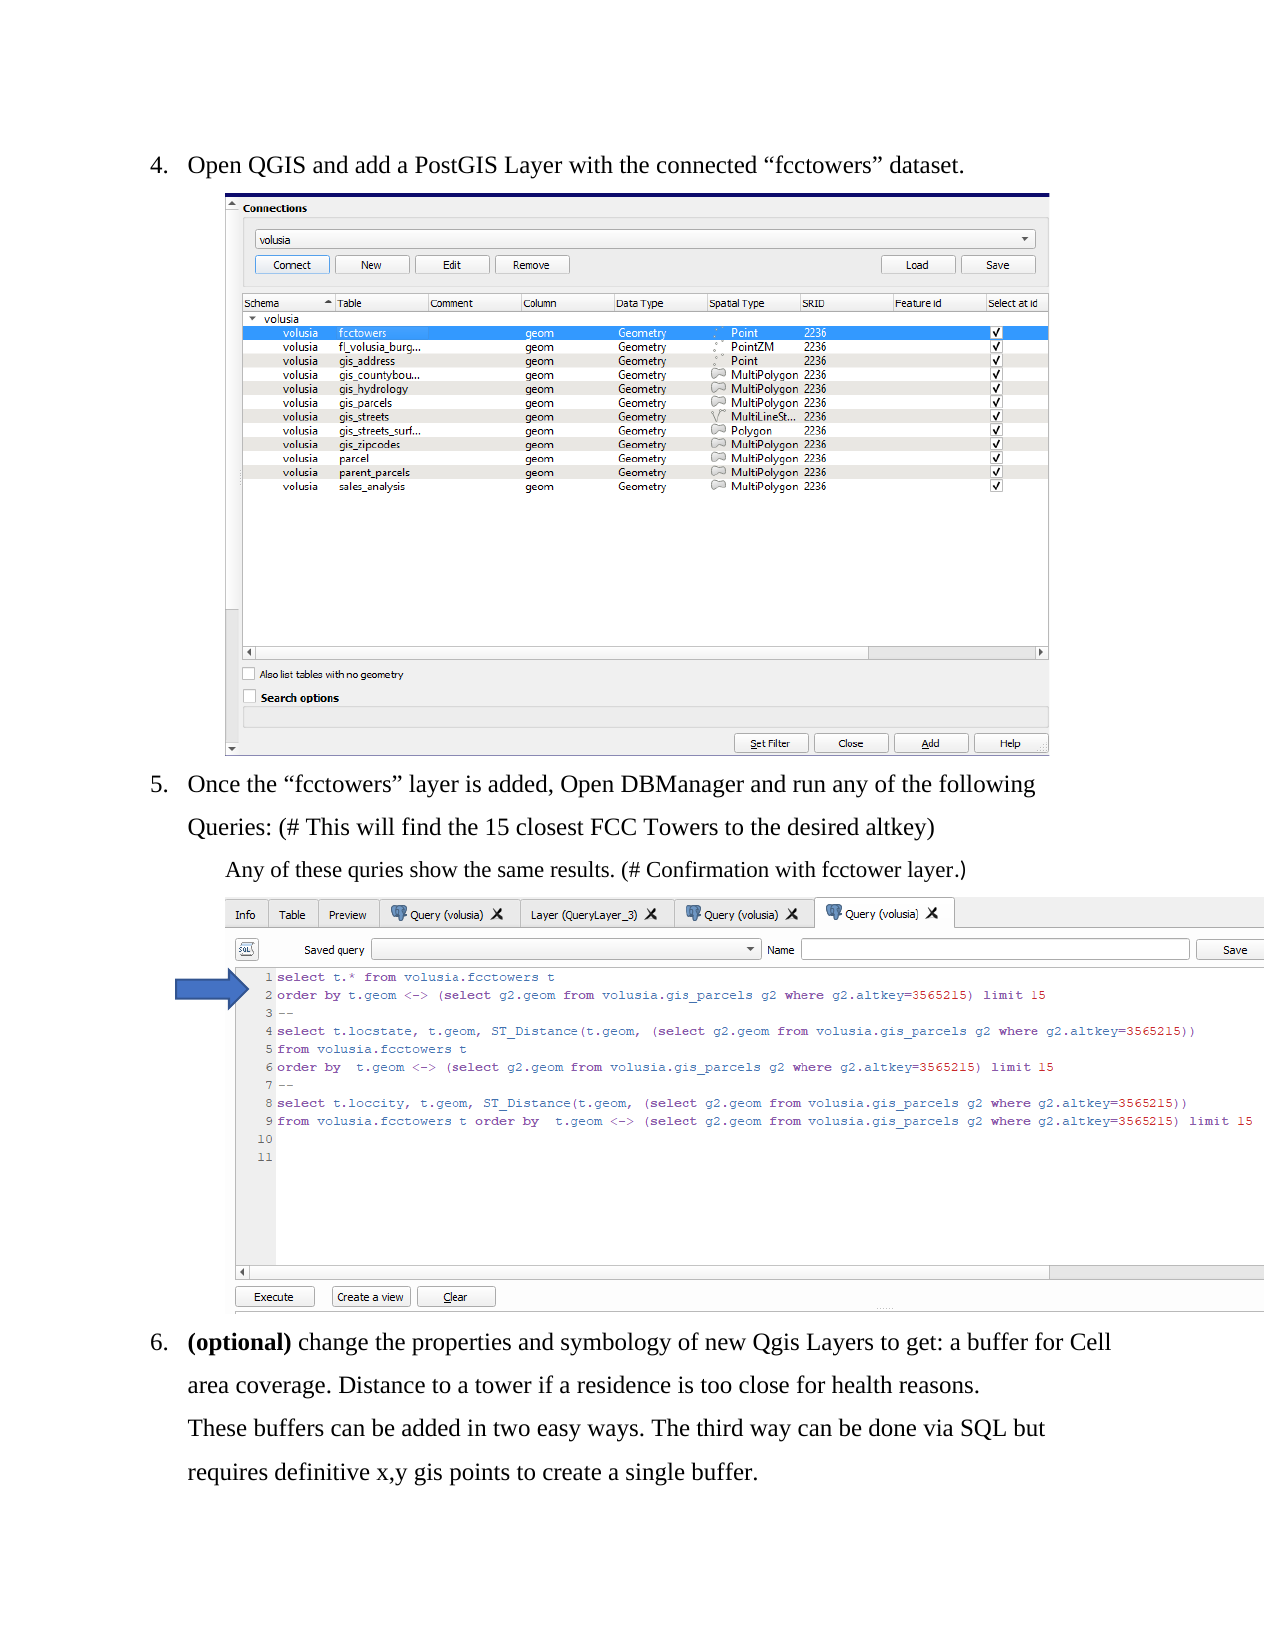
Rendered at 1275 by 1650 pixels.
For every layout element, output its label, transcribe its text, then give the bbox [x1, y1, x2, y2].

picture [225, 897, 1264, 1314]
list Once the “fcctowers” layer is added, Open DBManager and run any of the following Queries: (# This will find the 15 closest FCC Towers to the desired altkey) [150, 769, 1125, 841]
list Any of these quries show the same results. (# Confirmation with fcctower layer.) [225, 856, 1125, 897]
list (optional) change the properties and symbology of new Qgis Layers to get: a buffer for Cell area coverage. Distance to a tower if a residence is too close for health reasons. [150, 1327, 1125, 1399]
picture [225, 193, 1050, 756]
list These buffers can be added in two easy ways. The third way can be done via SQL but requires definitive x,y gis points to create a single buffer. [187, 1413, 1125, 1485]
list Open QGIS and add a PostGIS Layer with the connected “fcctowers” dataset. [150, 150, 1125, 179]
